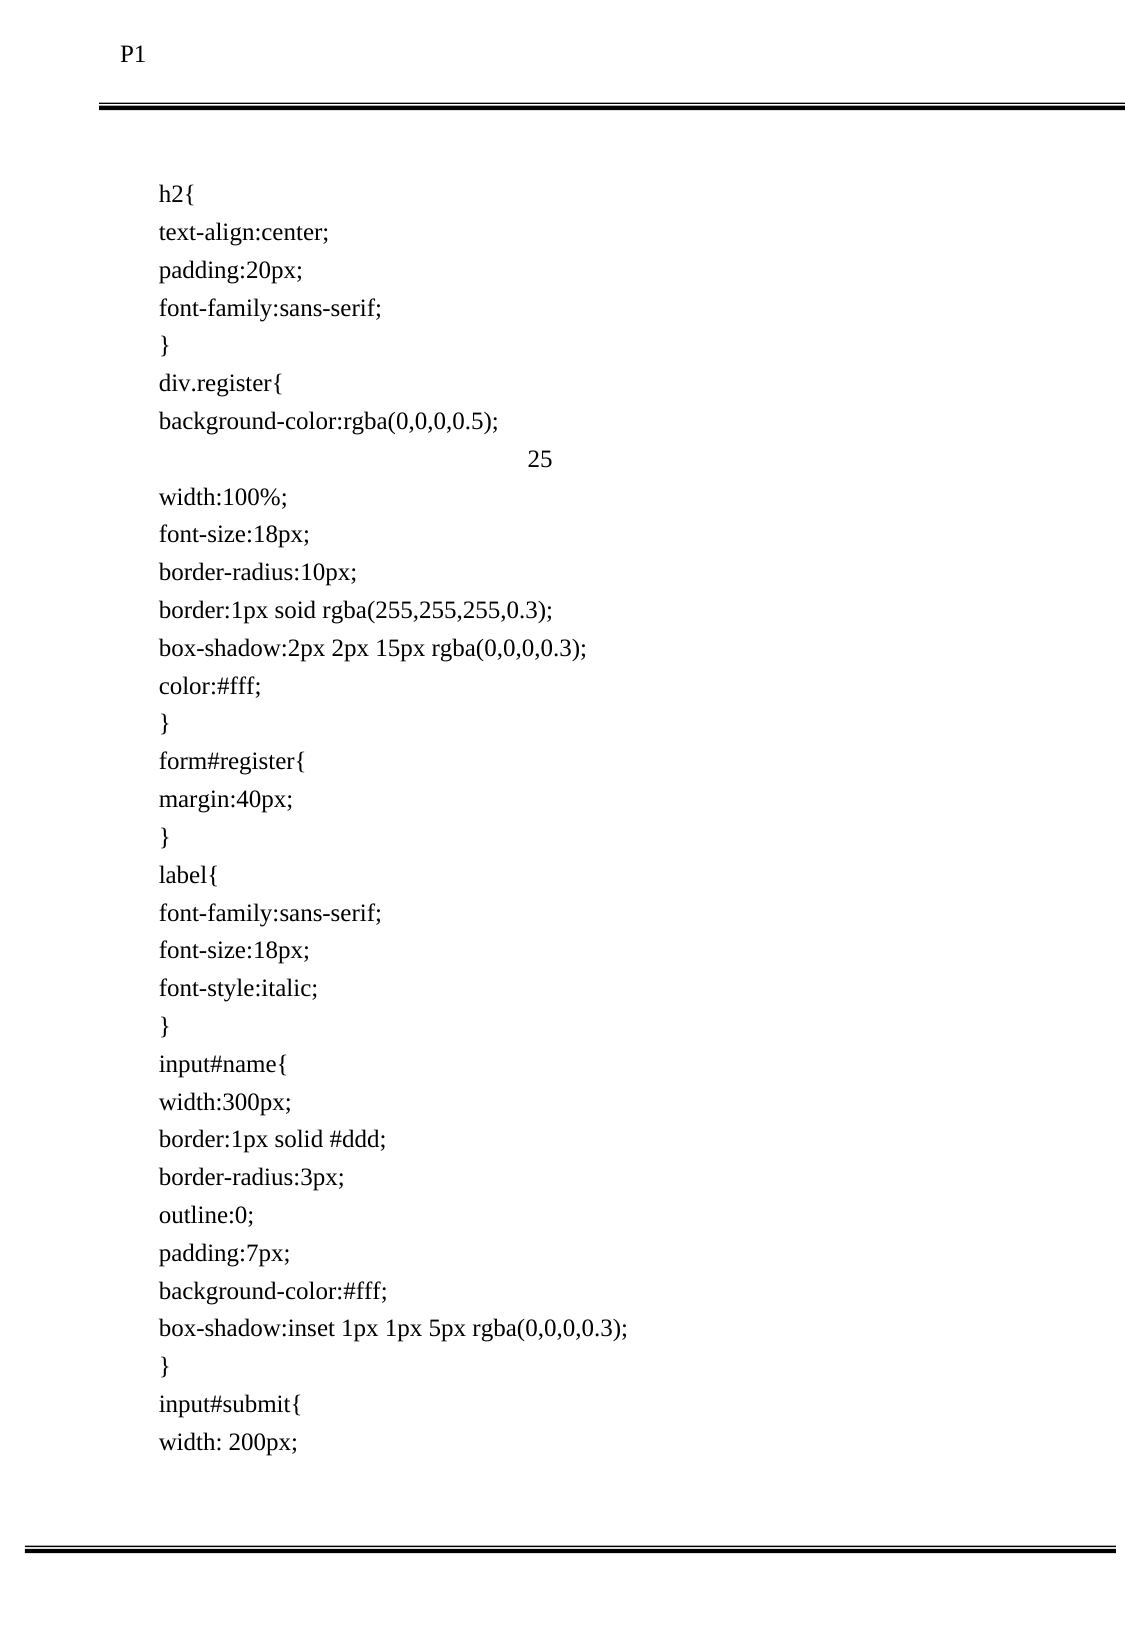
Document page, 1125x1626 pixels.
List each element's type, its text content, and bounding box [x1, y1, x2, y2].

subtitle border:1px solid #ddd; [158, 1124, 1019, 1153]
subtitle h2{ [158, 179, 1019, 208]
subtitle 25 [158, 444, 1019, 473]
subtitle background-color:rgba(0,0,0,0.5); [158, 406, 1019, 435]
subtitle padding:20px; [158, 255, 1019, 283]
subtitle } [158, 1351, 1019, 1380]
subtitle padding:7px; [158, 1238, 1019, 1267]
subtitle border-radius:3px; [158, 1162, 1019, 1191]
subtitle } [158, 330, 1019, 359]
subtitle font-family:sans-serif; [158, 293, 1019, 321]
subtitle font-size:18px; [158, 519, 1019, 548]
subtitle margin:40px; [158, 784, 1019, 813]
subtitle outline:0; [158, 1200, 1019, 1229]
subtitle div.register{ [158, 368, 1019, 397]
subtitle font-style:italic; [158, 973, 1019, 1002]
subtitle text-align:center; [158, 217, 1019, 246]
subtitle font-size:18px; [158, 935, 1019, 964]
subtitle } [158, 708, 1019, 737]
subtitle label{ [158, 860, 1019, 888]
subtitle width:300px; [158, 1087, 1019, 1115]
subtitle width: 200px; [158, 1427, 1019, 1456]
subtitle box-shadow:inset 1px 1px 5px rgba(0,0,0,0.3); [158, 1313, 1019, 1342]
subtitle } [158, 1011, 1019, 1040]
subtitle form#register{ [158, 746, 1019, 775]
subtitle color:#fff; [158, 671, 1019, 699]
subtitle background-color:#fff; [158, 1276, 1019, 1304]
subtitle width:100%; [158, 482, 1019, 510]
subtitle input#submit{ [158, 1389, 1019, 1418]
subtitle box-shadow:2px 2px 15px rgba(0,0,0,0.3); [158, 633, 1019, 662]
subtitle border-radius:10px; [158, 557, 1019, 586]
subtitle border:1px soid rgba(255,255,255,0.3); [158, 595, 1019, 624]
subtitle } [158, 822, 1019, 851]
subtitle input#name{ [158, 1049, 1019, 1078]
subtitle font-family:sans-serif; [158, 898, 1019, 926]
